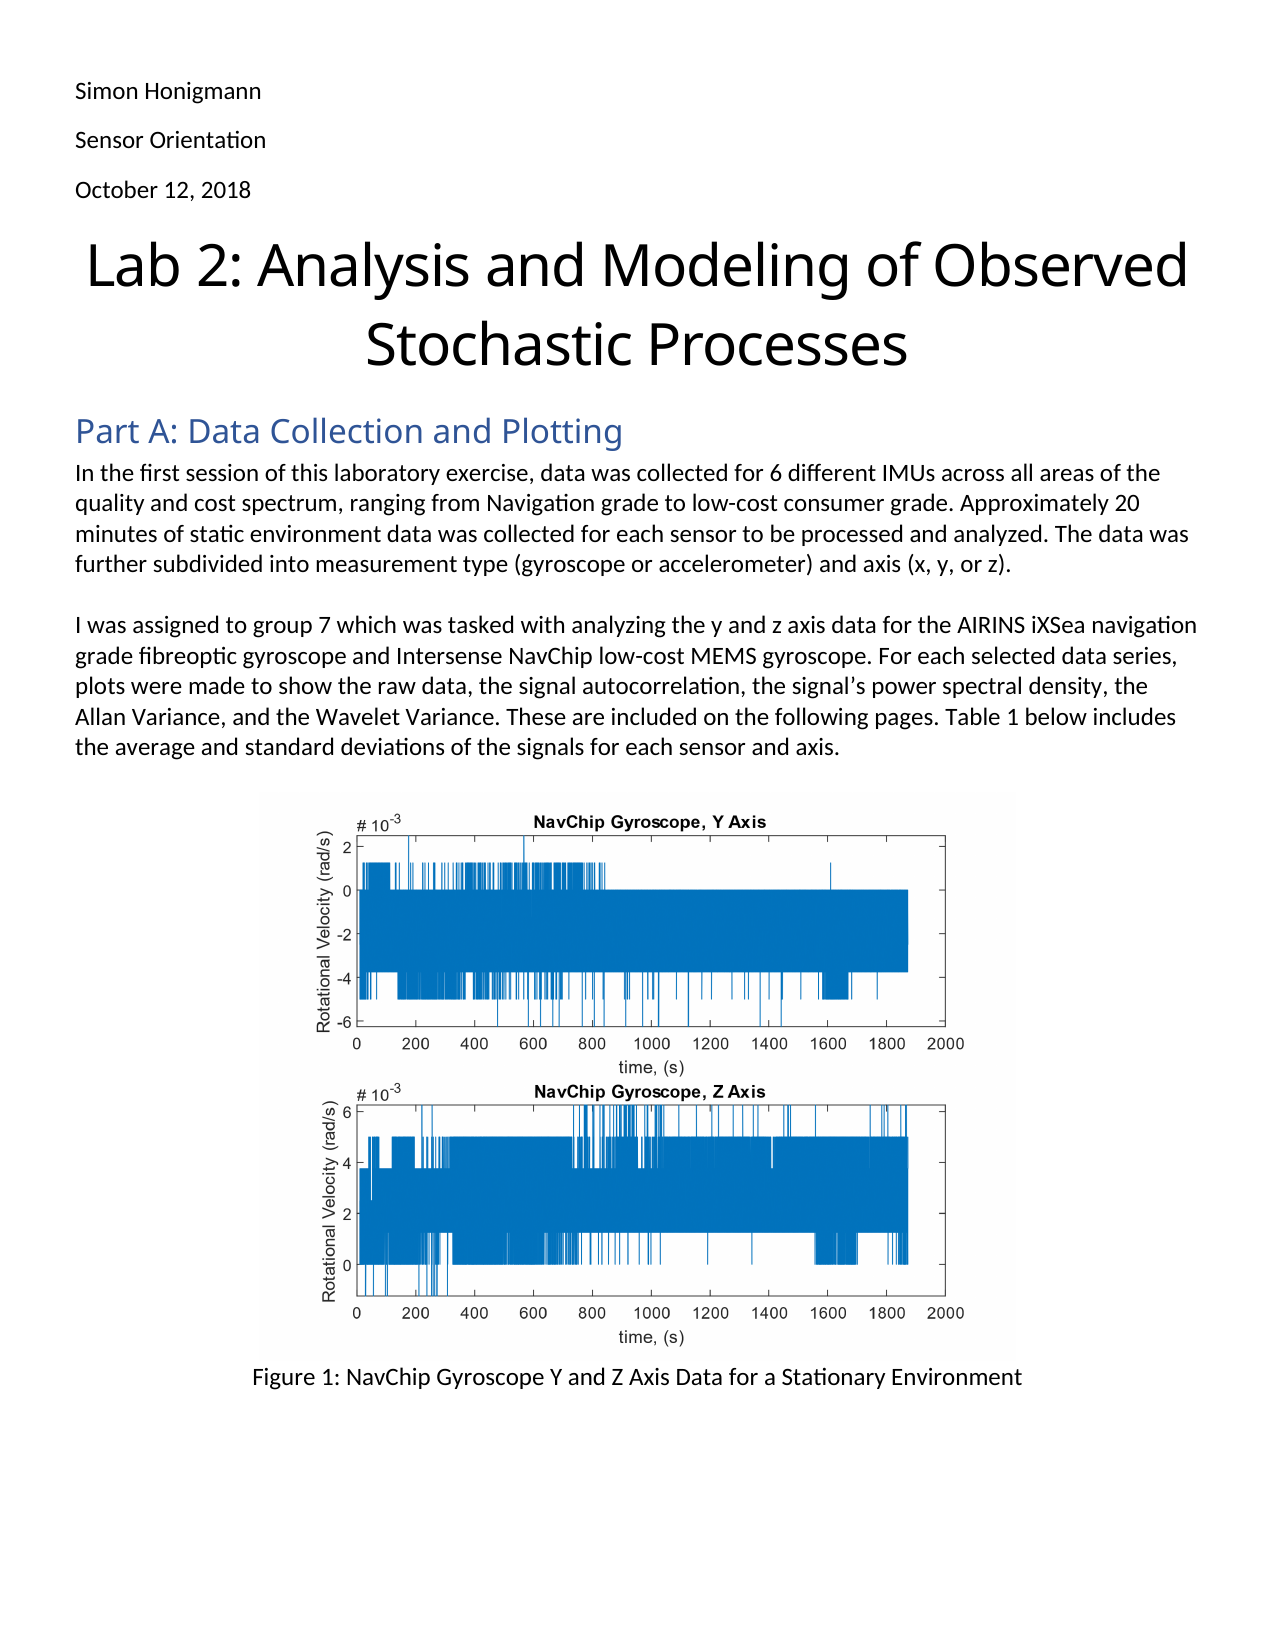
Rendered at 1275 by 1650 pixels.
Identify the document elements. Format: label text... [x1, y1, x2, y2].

picture [258, 792, 1017, 1361]
subtitle Part A: Data Collection and Plotting [75, 408, 1200, 453]
title Lab 2: Analysis and Modeling of Observed Stochastic Processes [75, 224, 1200, 383]
text I was assigned to group 7 which was tasked with analyzing the y and z axis data for the AIRINS iXSea navigation grade fibreoptic gyroscope and Intersense NavChip low-cost MEMS gyroscope. For each selected data series, plots were made to show the raw data, the signal autocorrelation, the signal’s power spectral density, the Allan Variance, and the Wavelet Variance. These are included on the following pages. Table 1 below includes the average and standard deviations of the signals for each sensor and axis. [75, 609, 1200, 762]
text Sensor Orientation [75, 124, 1200, 155]
text Figure 1: NavChip Gyroscope Y and Z Axis Data for a Stationary Environment [75, 1361, 1200, 1391]
text October 12, 2018 [75, 174, 1200, 205]
text Simon Honigmann [75, 75, 1200, 106]
text In the first session of this laboratory exercise, data was collected for 6 different IMUs across all areas of the quality and cost spectrum, ranging from Navigation grade to low-cost consumer grade. Approximately 20 minutes of static environment data was collected for each sensor to be processed and analyzed. The data was further subdivided into measurement type (gyroscope or accelerometer) and axis (x, y, or z). [75, 457, 1200, 579]
